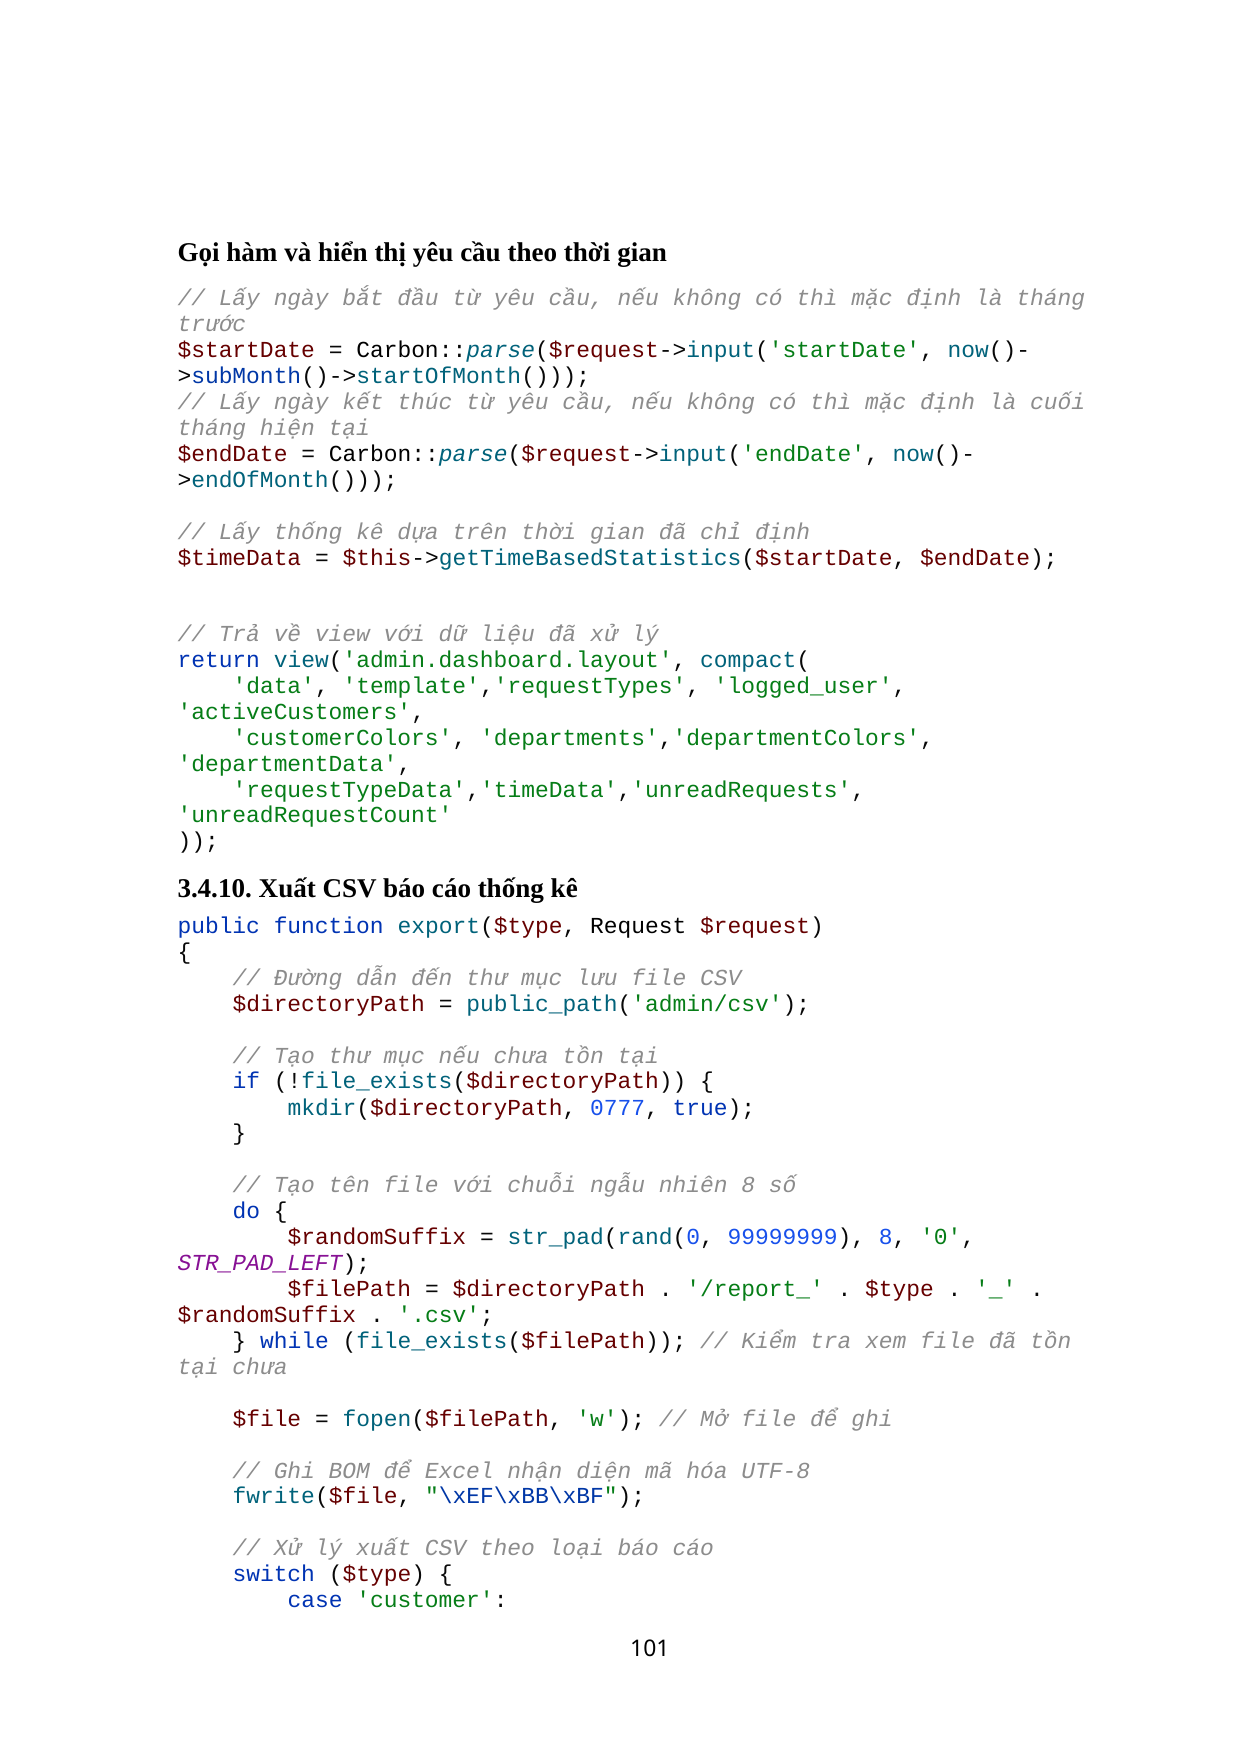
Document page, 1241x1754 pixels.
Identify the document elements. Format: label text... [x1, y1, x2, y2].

text // Trả về view với dữ liệu đã xử lý return view('admin.dashboard.layout', compact( 'data', 'template','requestTypes', 'logged_user', 'activeCustomers', 'customerColors', 'departments','departmentColors', 'departmentData', 'requestTypeData','timeData','unreadRequests', 'unreadRequestCount' )); [177, 622, 1122, 856]
subtitle 3.4.10. Xuất CSV báo cáo thống kê [177, 872, 1122, 903]
text // Lấy ngày bắt đầu từ yêu cầu, nếu không có thì mặc định là tháng trước $startDate = Carbon::parse($request->input('startDate', now()->subMonth()->startOfMonth())); // Lấy ngày kết thúc từ yêu cầu, nếu không có thì mặc định là cuối tháng hiện tại $endDate = Carbon::parse($request->input('endDate', now()->endOfMonth())); // Lấy thống kê dựa trên thời gian đã chỉ định $timeData = $this->getTimeBasedStatistics($startDate, $endDate); [177, 287, 1122, 572]
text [177, 914, 1122, 1614]
text Gọi hàm và hiển thị yêu cầu theo thời gian [177, 236, 1122, 267]
